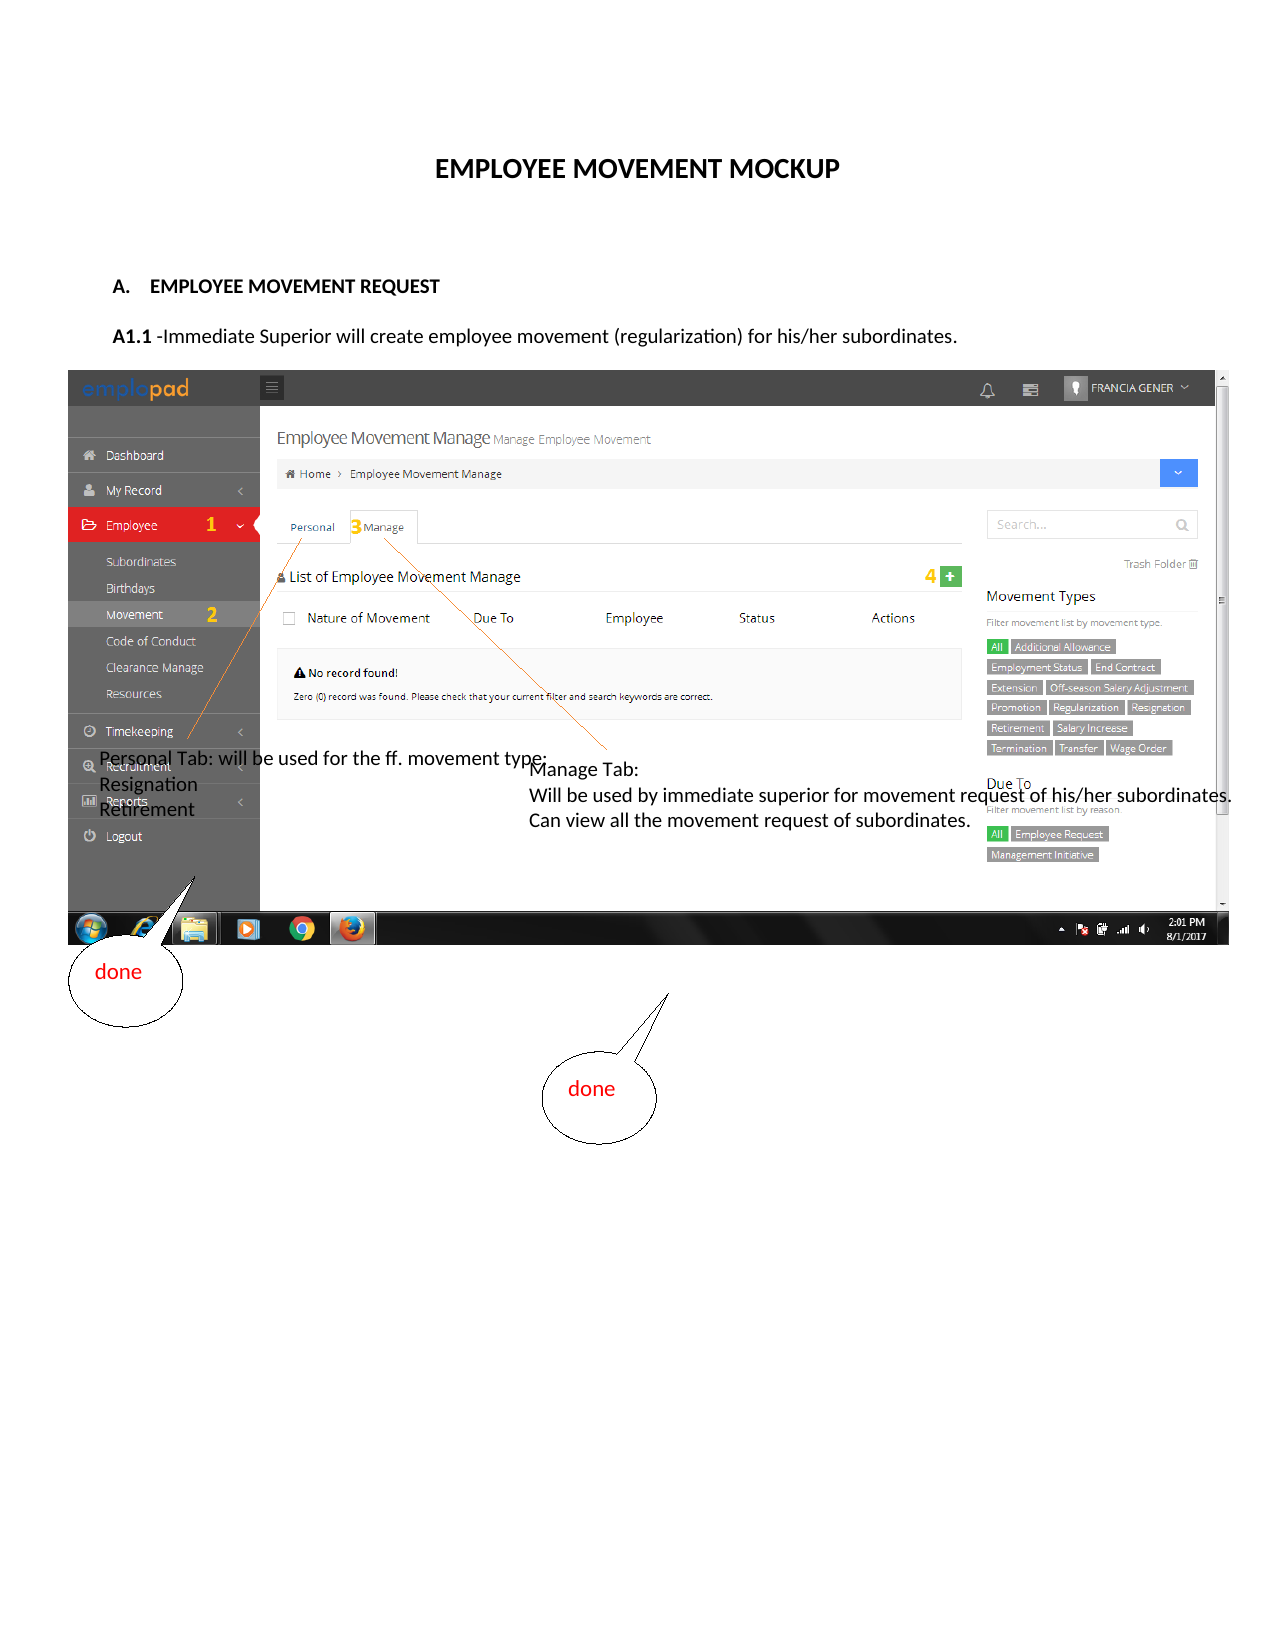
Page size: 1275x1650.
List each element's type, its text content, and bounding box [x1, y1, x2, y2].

list EMPLOYEE MOVEMENT REQUEST [103, 273, 1125, 299]
text EMPLOYEE MOVEMENT MOCKUP [150, 150, 1125, 186]
list A1.1 -Immediate Superior will create employee movement (regularization) for his/her subordinates. [112, 323, 1125, 349]
picture [68, 370, 1229, 945]
